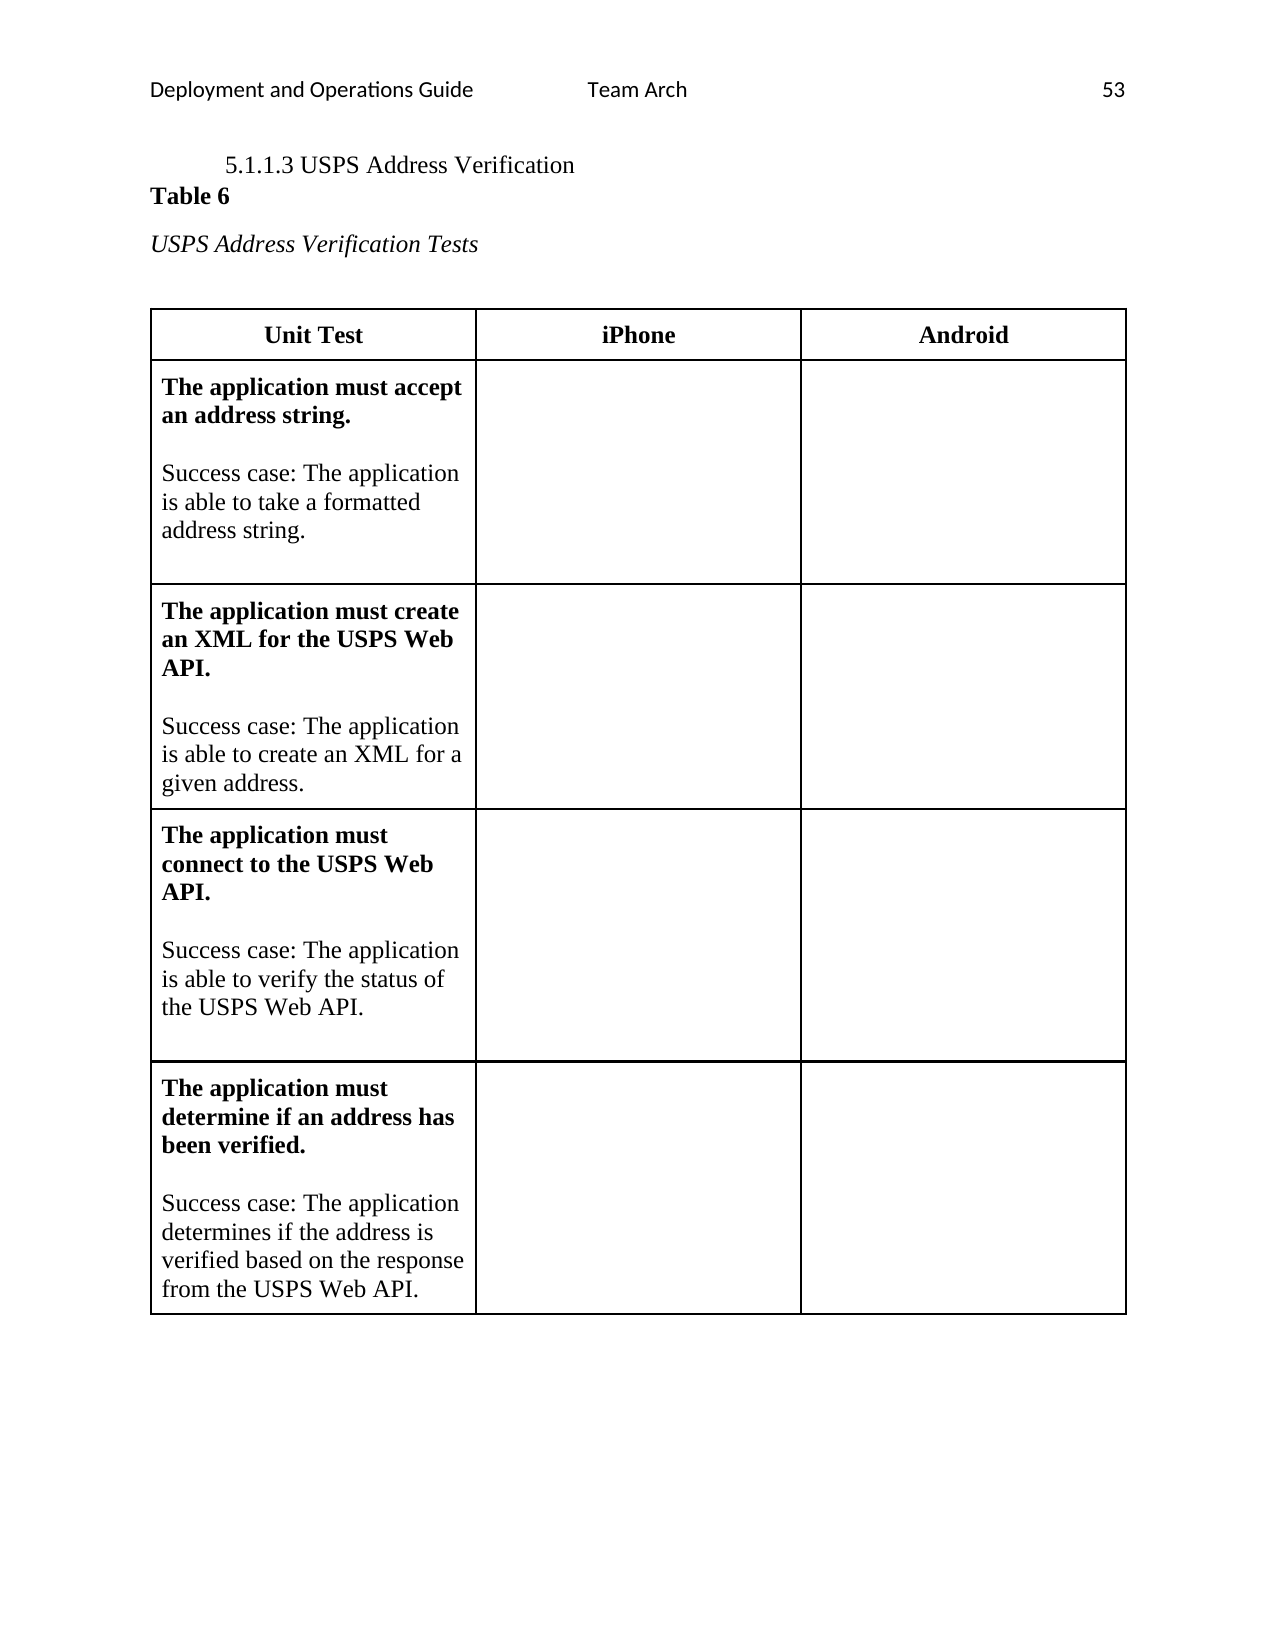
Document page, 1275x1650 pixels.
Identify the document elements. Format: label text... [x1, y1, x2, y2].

table_cell [802, 810, 1125, 1060]
table_cell The application must create an XML for the USPS Web API. Success case: The application is able to create an XML for a given address. [152, 585, 475, 807]
table_header iPhone [477, 310, 800, 359]
table_cell [477, 585, 800, 807]
table_header Unit Test [152, 310, 475, 359]
text USPS Address Verification Tests [150, 229, 1125, 257]
table_cell The application must connect to the USPS Web API. Success case: The application is able to verify the status of the USPS Web API. [152, 810, 475, 1060]
table_cell [802, 361, 1125, 583]
text Table 6 [150, 181, 1125, 210]
table_cell The application must determine if an address has been verified. Success case: The application determines if the address is verified based on the response from the USPS Web API. [152, 1063, 475, 1313]
table_cell The application must accept an address string. Success case: The application is able to take a formatted address string. [152, 361, 475, 583]
table_cell [477, 361, 800, 583]
table_cell [802, 1063, 1125, 1313]
table_header Android [802, 310, 1125, 359]
table_cell [477, 1063, 800, 1313]
table_cell [477, 810, 800, 1060]
table_cell [802, 585, 1125, 807]
subtitle 5.1.1.3 USPS Address Verification [225, 150, 1125, 179]
